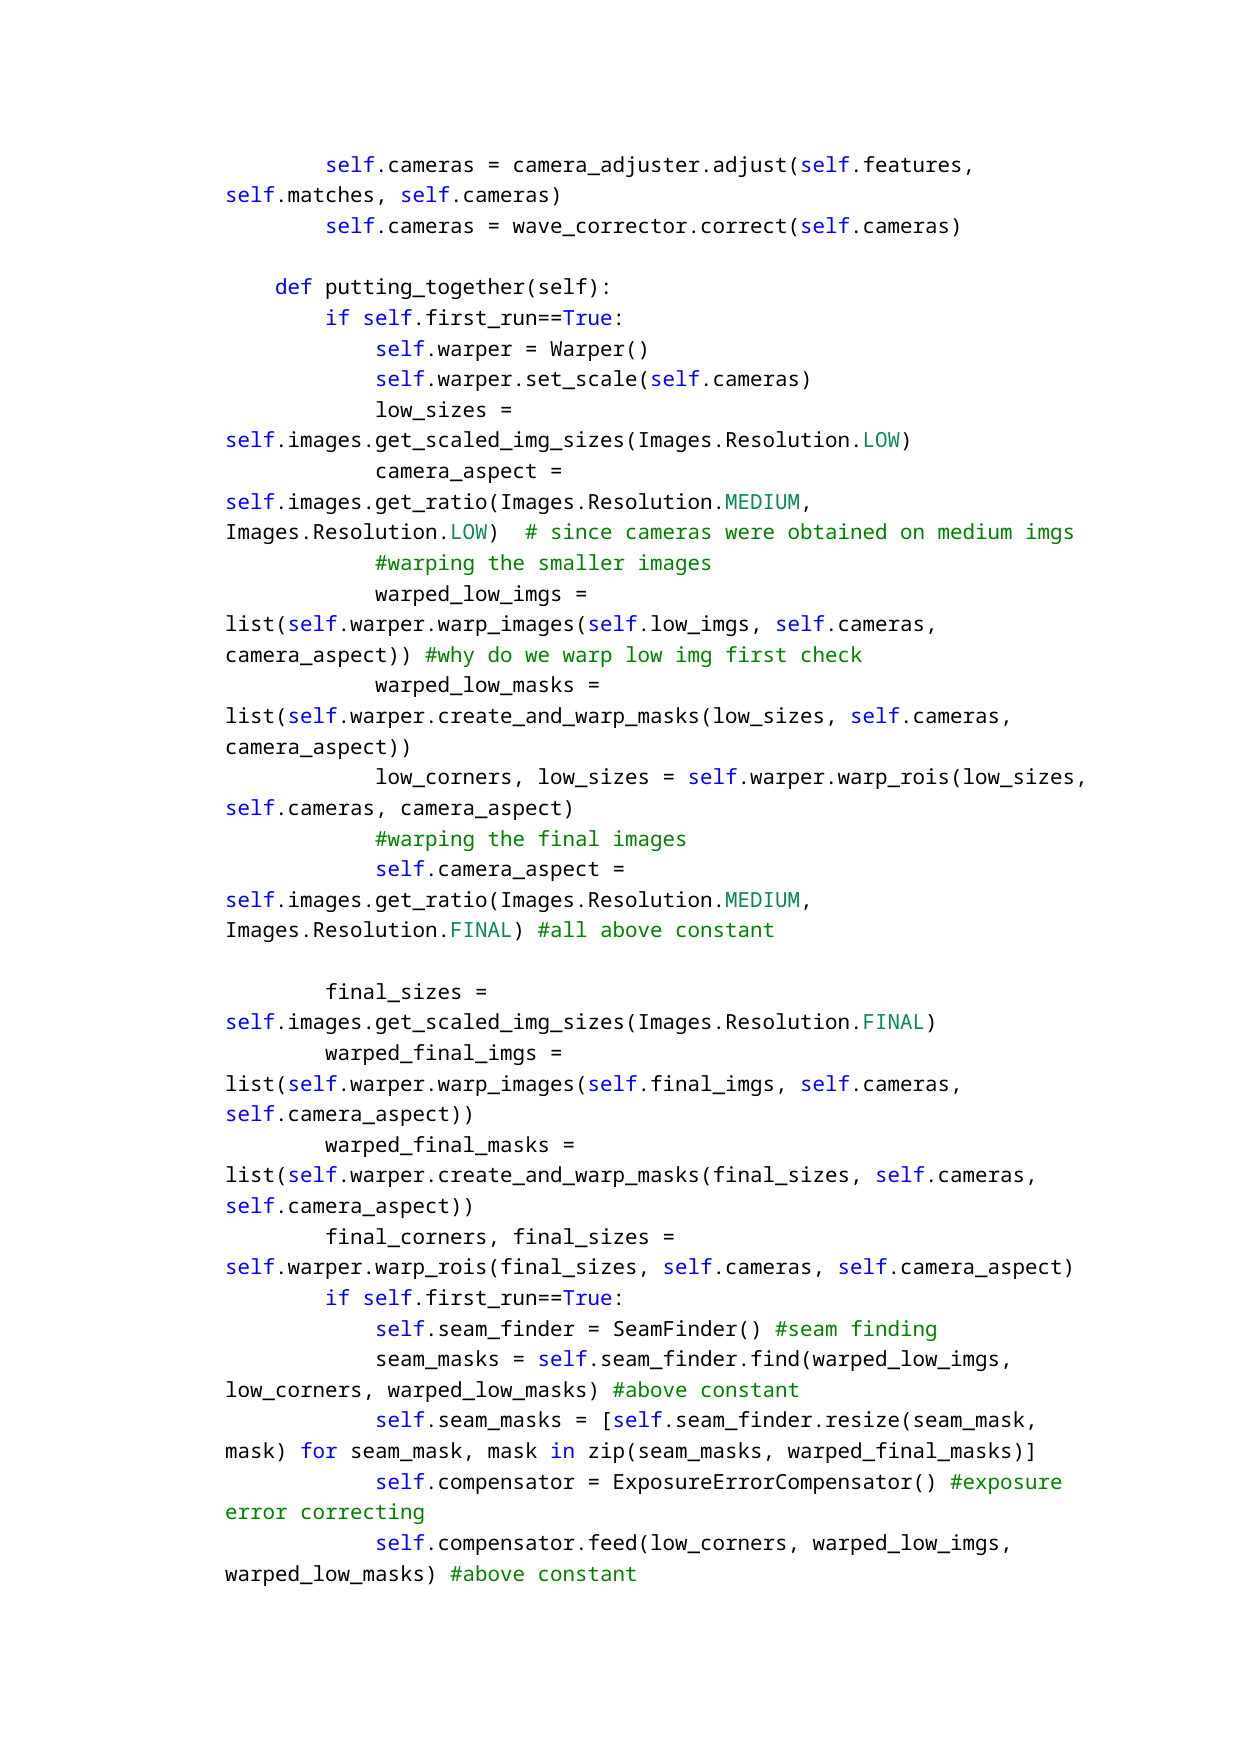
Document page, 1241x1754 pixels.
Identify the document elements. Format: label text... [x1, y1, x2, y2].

text def putting_together(self): [225, 272, 1090, 301]
text self.seam_finder = SeamFinder() #seam finding [225, 1314, 1090, 1342]
text self.camera_aspect = self.images.get_ratio(Images.Resolution.MEDIUM, Images.Resolution.FINAL) #all above constant [225, 854, 1090, 944]
text low_sizes = self.images.get_scaled_img_sizes(Images.Resolution.LOW) [225, 395, 1090, 454]
text warped_low_imgs = list(self.warper.warp_images(self.low_imgs, self.cameras, camera_aspect)) #why do we warp low img first check [225, 579, 1090, 668]
text #warping the smaller images [225, 548, 1090, 577]
text self.compensator.feed(low_corners, warped_low_imgs, warped_low_masks) #above constant [225, 1528, 1090, 1587]
text seam_masks = self.seam_finder.find(warped_low_imgs, low_corners, warped_low_masks) #above constant [225, 1344, 1090, 1403]
text warped_final_masks = list(self.warper.create_and_warp_masks(final_sizes, self.cameras, self.camera_aspect)) [225, 1130, 1090, 1220]
text final_sizes = self.images.get_scaled_img_sizes(Images.Resolution.FINAL) [225, 977, 1090, 1036]
text warped_low_masks = list(self.warper.create_and_warp_masks(low_sizes, self.cameras, camera_aspect)) [225, 671, 1090, 760]
text self.warper.set_scale(self.cameras) [225, 364, 1090, 393]
text self.compensator = ExposureErrorCompensator() #exposure error correcting [225, 1467, 1090, 1526]
text self.cameras = wave_corrector.correct(self.cameras) [225, 211, 1090, 240]
text low_corners, low_sizes = self.warper.warp_rois(low_sizes, self.cameras, camera_aspect) [225, 762, 1090, 822]
text self.seam_masks = [self.seam_finder.resize(seam_mask, mask) for seam_mask, mask in zip(seam_masks, warped_final_masks)] [225, 1406, 1090, 1465]
text final_corners, final_sizes = self.warper.warp_rois(final_sizes, self.cameras, self.camera_aspect) [225, 1222, 1090, 1281]
text camera_aspect = self.images.get_ratio(Images.Resolution.MEDIUM, Images.Resolution.LOW) # since cameras were obtained on medium imgs [225, 456, 1090, 546]
text if self.first_run==True: [225, 303, 1090, 332]
text #warping the final images [225, 824, 1090, 852]
text if self.first_run==True: [225, 1283, 1090, 1312]
text self.cameras = camera_adjuster.adjust(self.features, self.matches, self.cameras) [225, 150, 1090, 209]
text self.warper = Warper() [225, 334, 1090, 362]
text warped_final_imgs = list(self.warper.warp_images(self.final_imgs, self.cameras, self.camera_aspect)) [225, 1038, 1090, 1128]
